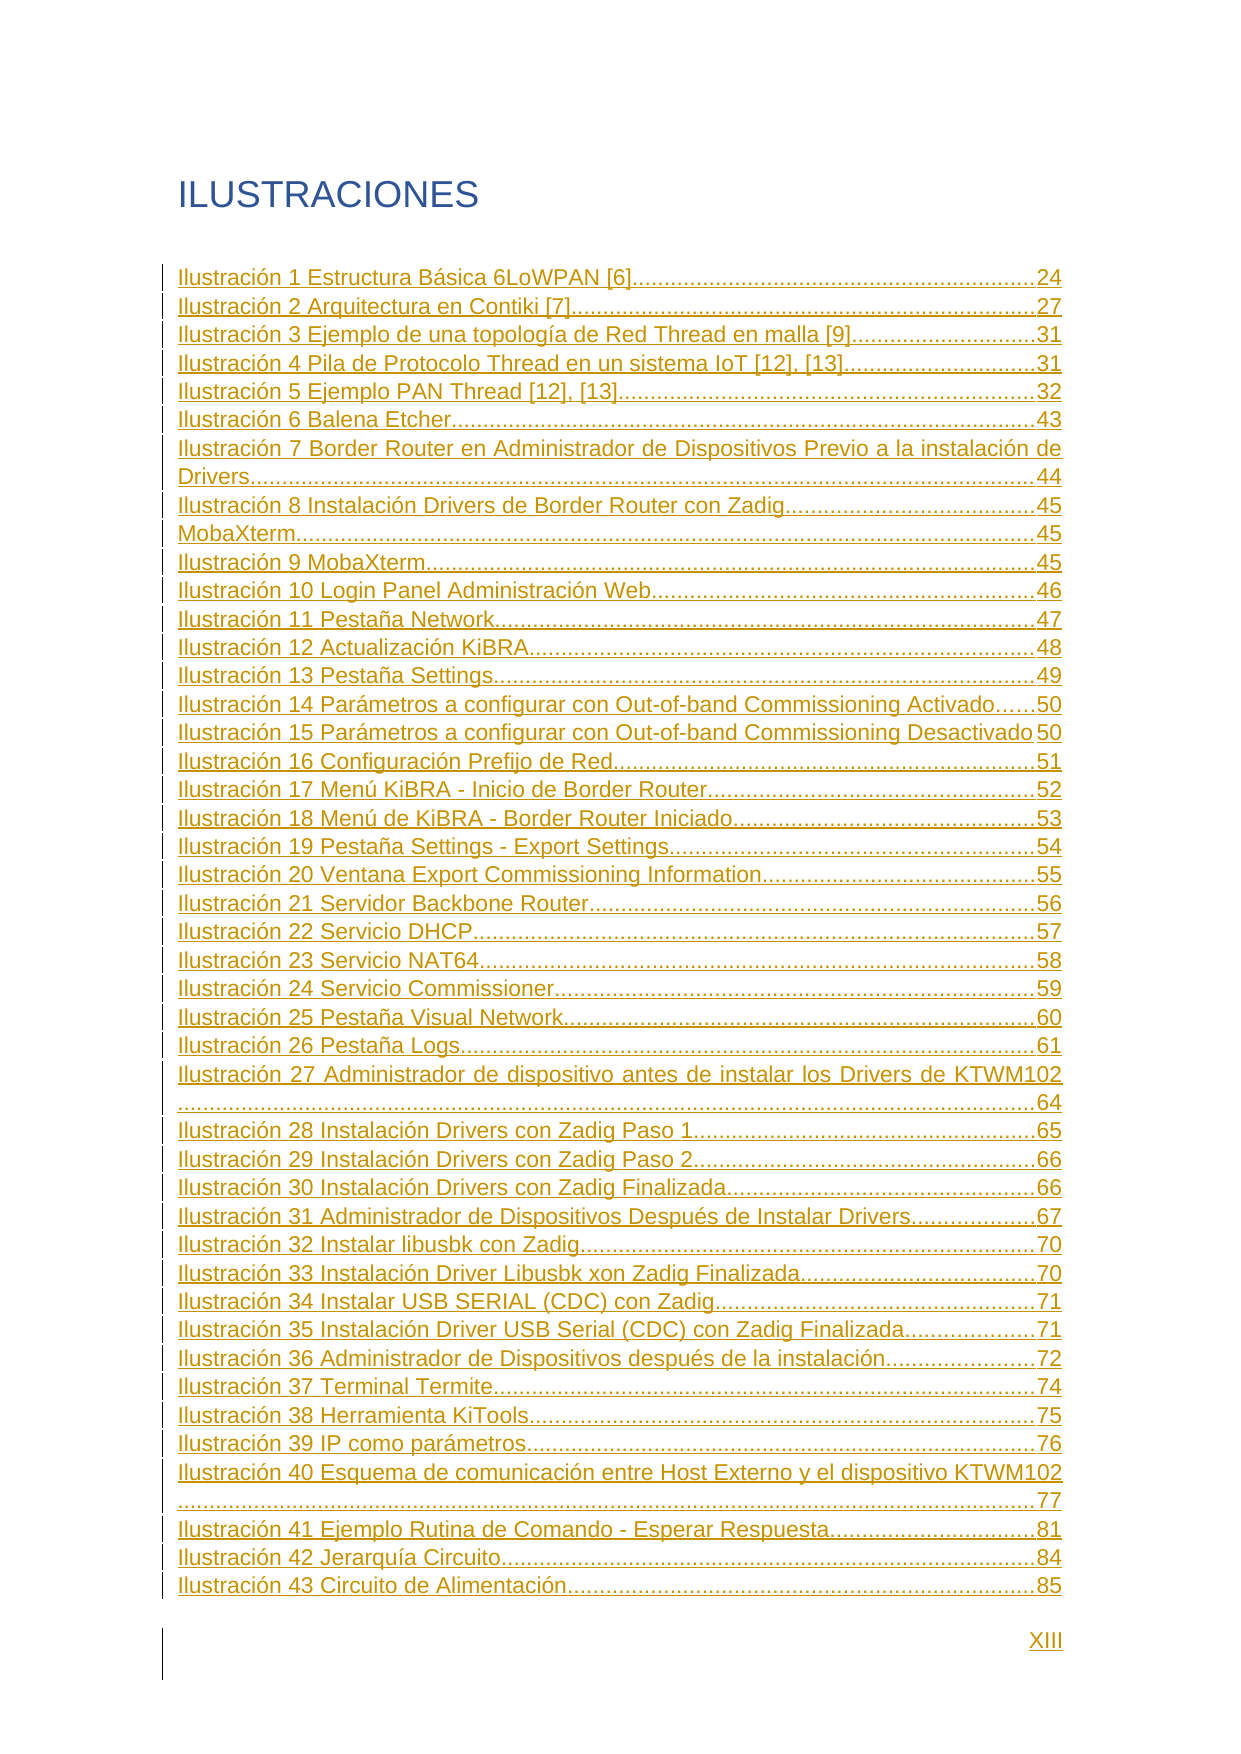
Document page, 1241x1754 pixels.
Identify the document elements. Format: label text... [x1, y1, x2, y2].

subtitle ILUSTRACIONES [177, 173, 1063, 216]
